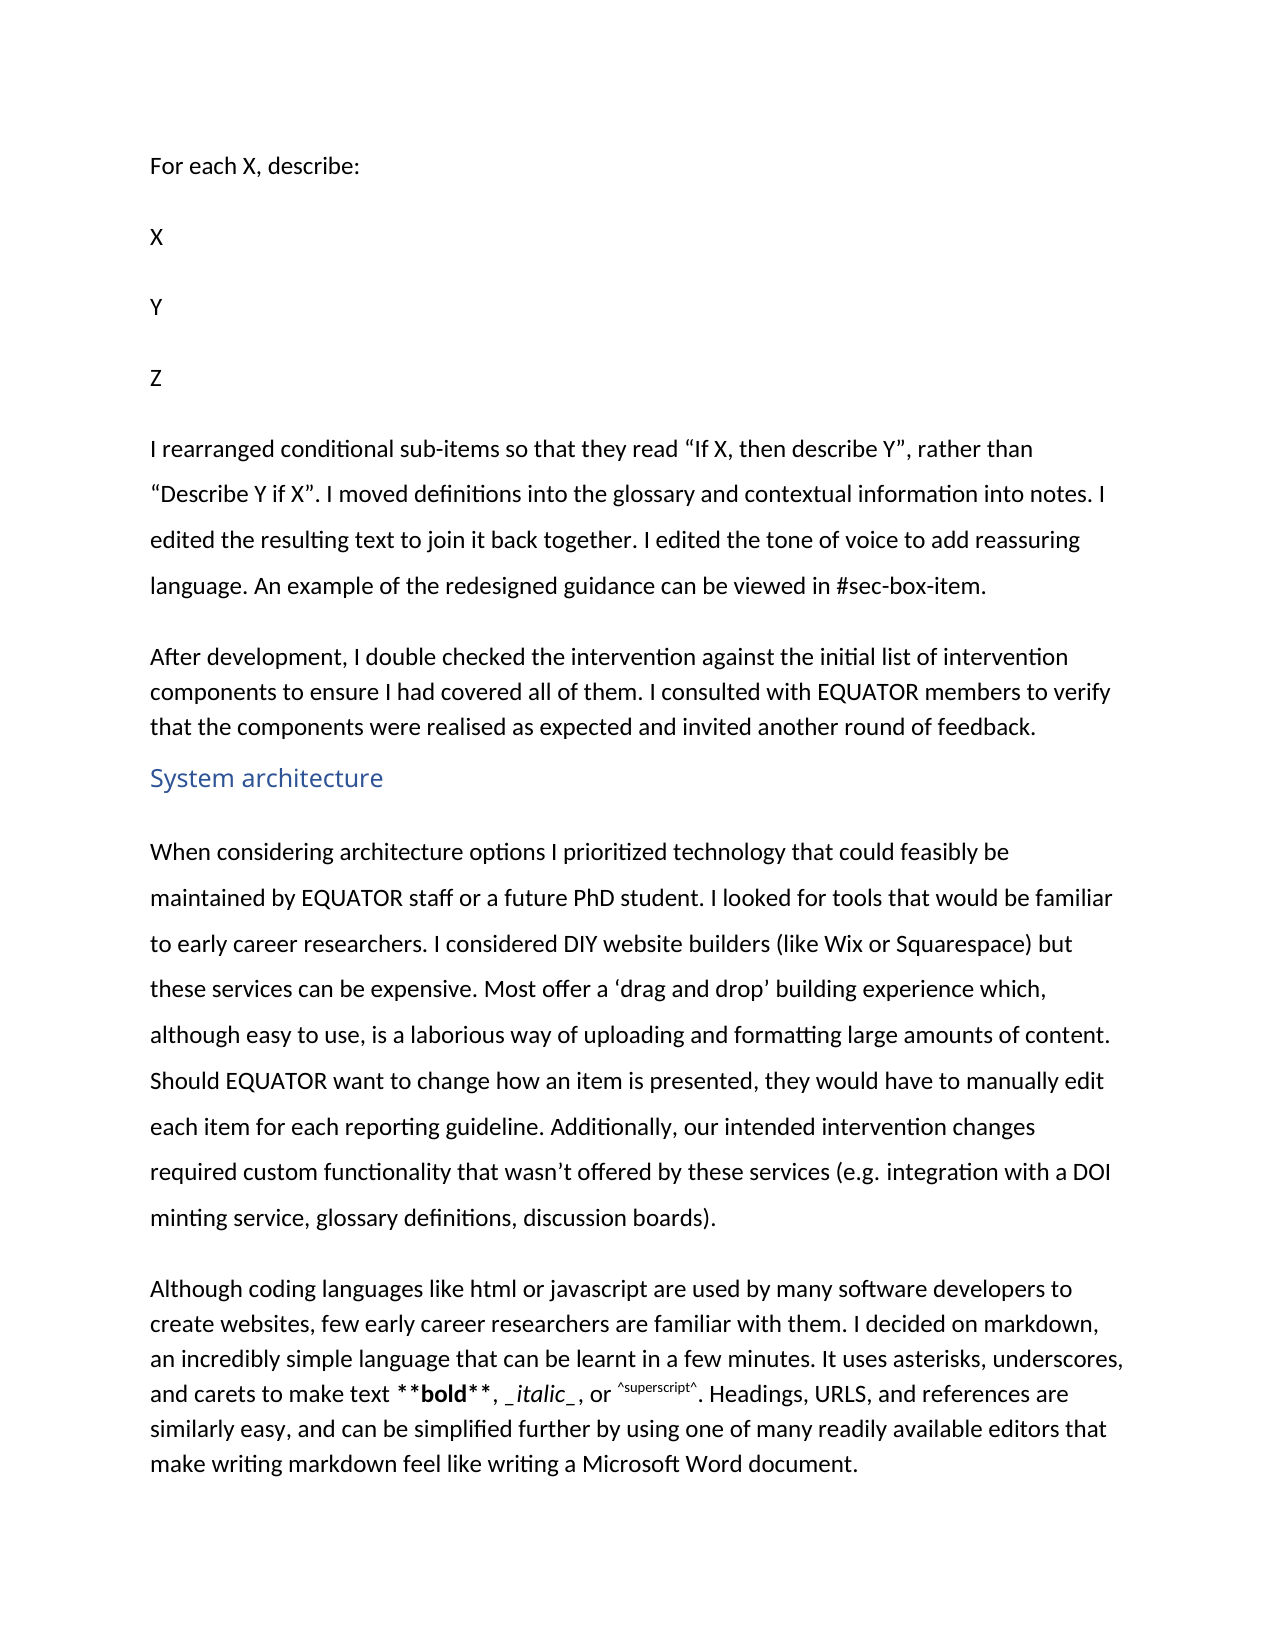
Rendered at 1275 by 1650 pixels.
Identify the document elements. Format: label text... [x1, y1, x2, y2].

subtitle System architecture [150, 760, 1125, 794]
text After development, I double checked the intervention against the initial list of intervention components to ensure I had covered all of them. I consulted with EQUATOR members to verify that the components were realised as expected and invited another round of feedback. [150, 641, 1125, 741]
text Although coding languages like html or javascript are used by many software developers to create websites, few early career researchers are familiar with them. I decided on markdown, an incredibly simple language that can be learnt in a few minutes. It uses asterisks, underscores, and carets to make text **bold**, _italic_, or ^superscript^. Headings, URLS, and references are similarly easy, and can be simplified further by using one of many readily available editors that make writing markdown feel like writing a Microsoft Word document. [150, 1273, 1125, 1478]
